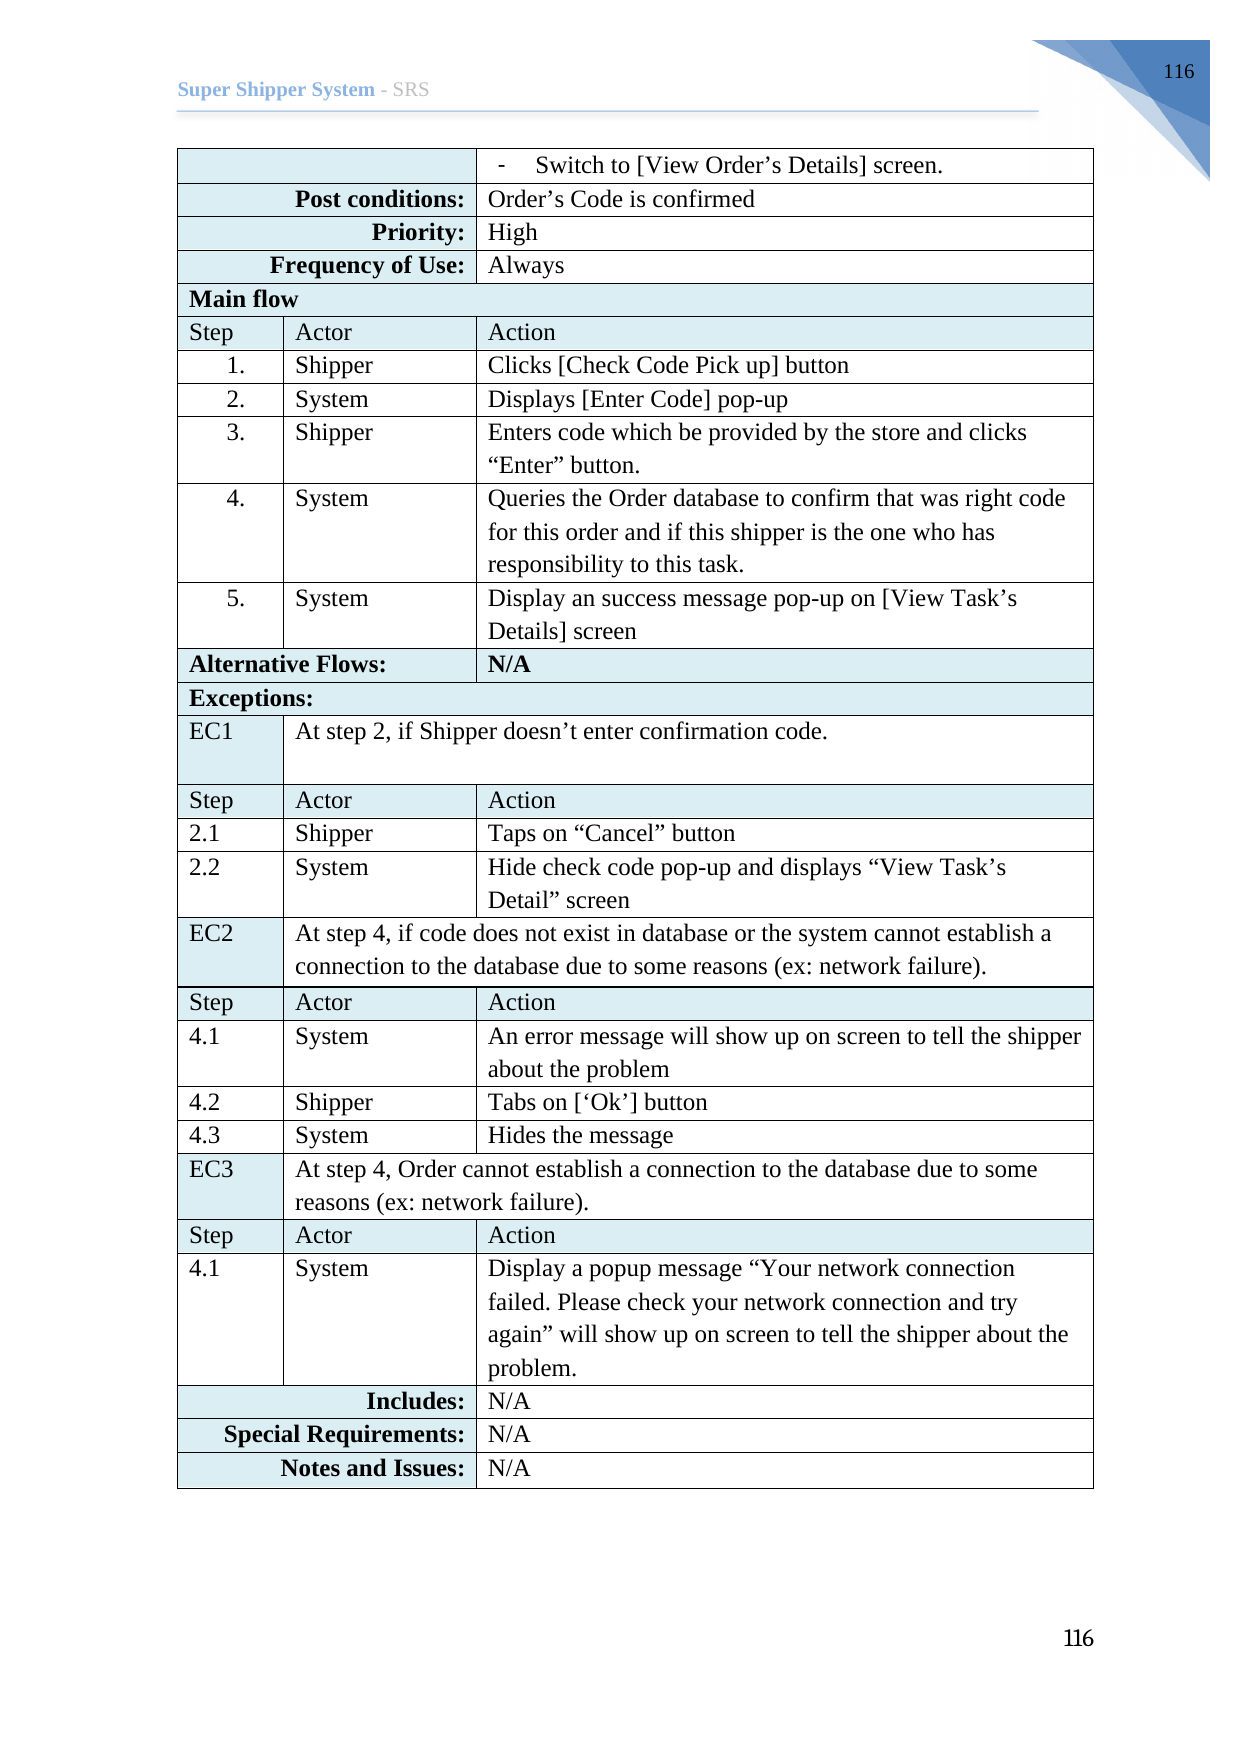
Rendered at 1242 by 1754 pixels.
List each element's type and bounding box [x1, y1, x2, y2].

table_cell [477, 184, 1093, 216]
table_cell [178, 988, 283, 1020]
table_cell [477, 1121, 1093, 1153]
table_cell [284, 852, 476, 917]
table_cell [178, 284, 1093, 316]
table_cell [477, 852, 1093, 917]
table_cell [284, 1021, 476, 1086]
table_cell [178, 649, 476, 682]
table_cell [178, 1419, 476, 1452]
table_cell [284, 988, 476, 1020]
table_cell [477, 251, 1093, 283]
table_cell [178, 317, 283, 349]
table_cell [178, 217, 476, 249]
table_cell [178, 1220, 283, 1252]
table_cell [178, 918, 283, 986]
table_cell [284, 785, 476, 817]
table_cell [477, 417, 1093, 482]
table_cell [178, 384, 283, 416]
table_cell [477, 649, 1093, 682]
picture [1029, 40, 1210, 182]
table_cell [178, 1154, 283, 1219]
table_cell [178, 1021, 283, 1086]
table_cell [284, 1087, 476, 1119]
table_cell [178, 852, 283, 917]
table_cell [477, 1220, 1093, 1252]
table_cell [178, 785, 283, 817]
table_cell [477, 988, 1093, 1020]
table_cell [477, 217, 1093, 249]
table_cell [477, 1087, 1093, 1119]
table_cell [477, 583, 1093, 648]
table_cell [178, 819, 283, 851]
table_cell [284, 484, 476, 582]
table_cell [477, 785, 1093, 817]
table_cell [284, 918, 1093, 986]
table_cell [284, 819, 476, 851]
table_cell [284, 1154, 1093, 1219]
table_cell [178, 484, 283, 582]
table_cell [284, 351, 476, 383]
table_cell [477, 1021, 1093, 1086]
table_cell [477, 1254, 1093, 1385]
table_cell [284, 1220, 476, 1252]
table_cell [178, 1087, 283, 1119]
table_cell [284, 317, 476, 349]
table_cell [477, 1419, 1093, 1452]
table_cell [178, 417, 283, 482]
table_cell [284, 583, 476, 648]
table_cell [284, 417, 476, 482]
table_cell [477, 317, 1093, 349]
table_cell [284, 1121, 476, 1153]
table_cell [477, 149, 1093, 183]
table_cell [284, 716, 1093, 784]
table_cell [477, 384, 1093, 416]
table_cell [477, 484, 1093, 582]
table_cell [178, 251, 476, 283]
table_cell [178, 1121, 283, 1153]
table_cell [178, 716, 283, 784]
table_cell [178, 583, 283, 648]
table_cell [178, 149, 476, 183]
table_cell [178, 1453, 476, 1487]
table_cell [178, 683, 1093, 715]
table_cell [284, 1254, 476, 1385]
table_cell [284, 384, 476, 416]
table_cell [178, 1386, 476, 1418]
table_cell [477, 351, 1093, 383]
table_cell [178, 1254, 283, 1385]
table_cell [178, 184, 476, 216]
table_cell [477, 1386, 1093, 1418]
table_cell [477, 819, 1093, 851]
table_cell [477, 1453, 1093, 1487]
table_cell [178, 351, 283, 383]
